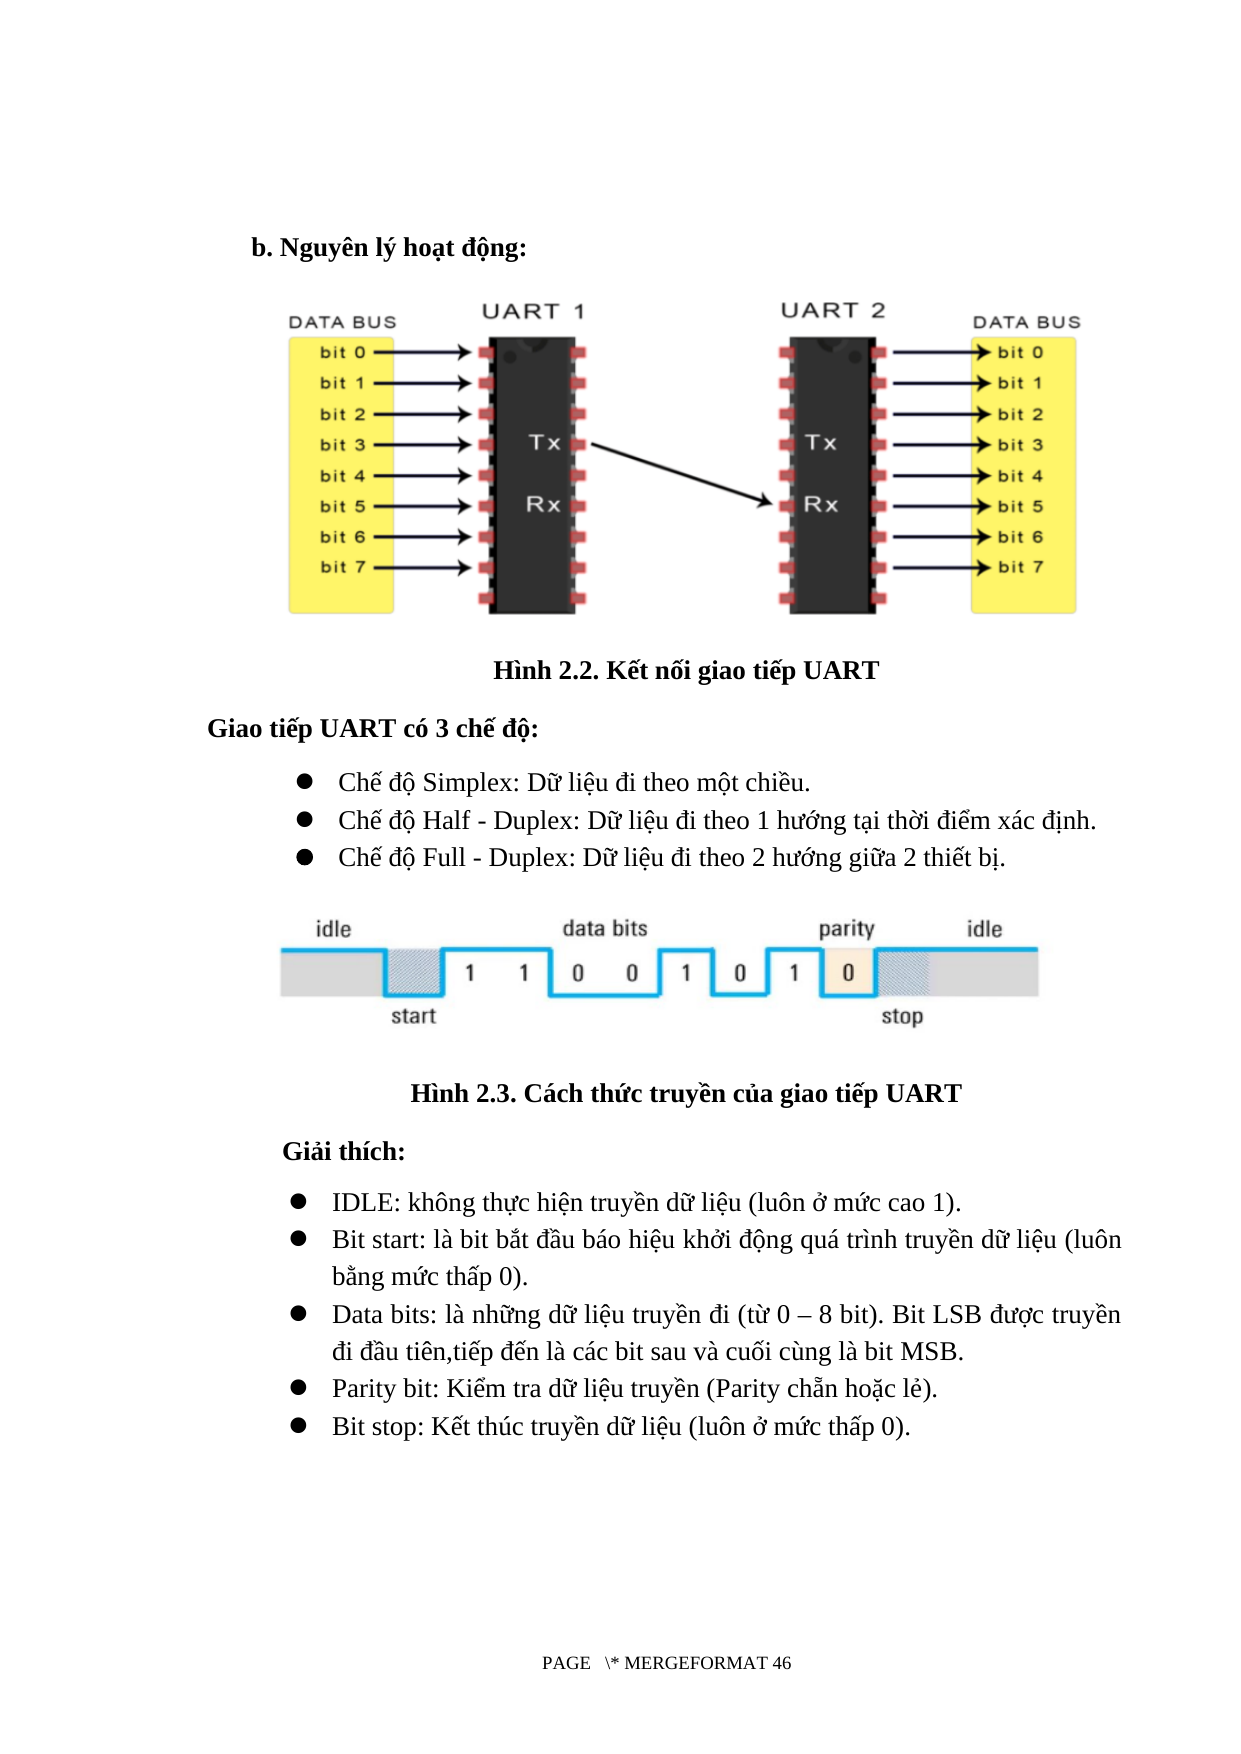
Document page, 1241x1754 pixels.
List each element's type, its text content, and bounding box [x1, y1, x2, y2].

list Data bits: là những dữ liệu truyền đi (từ 0 – 8 bit). Bit LSB được truyền đi đầu tiên,tiếp đến là các bit sau và cuối cùng là bit MSB. [288, 1298, 1122, 1366]
list Parity bit: Kiểm tra dữ liệu truyền (Parity chẵn hoặc lẻ). [288, 1372, 1122, 1404]
list Chế độ Simplex: Dữ liệu đi theo một chiều. [294, 766, 1122, 798]
list Bit start: là bit bắt đầu báo hiệu khởi động quá trình truyền dữ liệu (luôn bằng mức thấp 0). [288, 1223, 1122, 1292]
picture [257, 895, 1116, 1055]
list Chế độ Full - Duplex: Dữ liệu đi theo 2 hướng giữa 2 thiết bị. [294, 841, 1122, 873]
text Giao tiếp UART có 3 chế độ: [207, 712, 1122, 744]
text Hình 2.3. Cách thức truyền của giao tiếp UART [207, 1077, 1122, 1108]
text Giải thích: [207, 1135, 1122, 1167]
text Hình 2.2. Kết nối giao tiếp UART [207, 654, 1122, 686]
list Chế độ Half - Duplex: Dữ liệu đi theo 1 hướng tại thời điểm xác định. [294, 804, 1122, 835]
list Bit stop: Kết thúc truyền dữ liệu (luôn ở mức thấp 0). [288, 1410, 1122, 1441]
text b. Nguyên lý hoạt động: [207, 231, 1122, 262]
picture [269, 285, 1104, 632]
list IDLE: không thực hiện truyền dữ liệu (luôn ở mức cao 1). [288, 1186, 1122, 1217]
